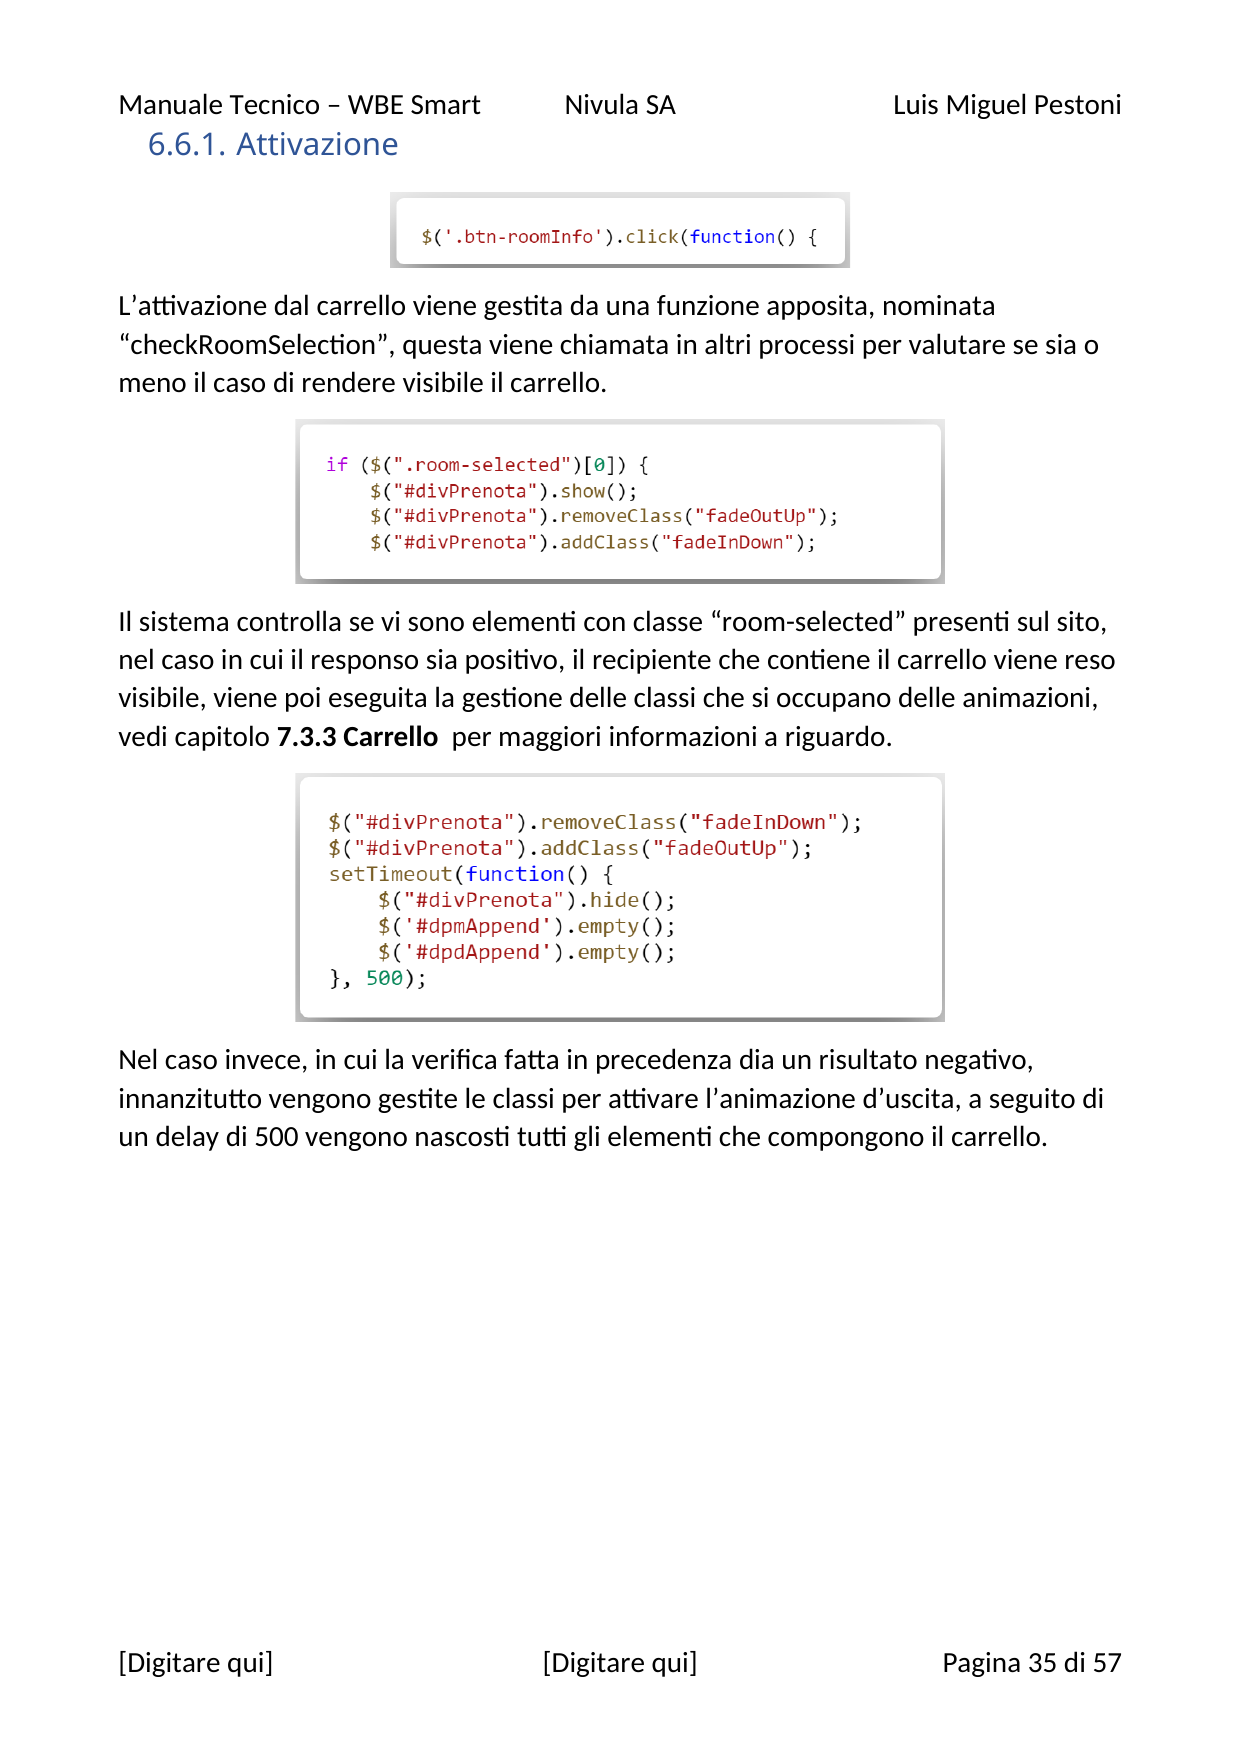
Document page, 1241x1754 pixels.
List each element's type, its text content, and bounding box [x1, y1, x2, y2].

text Il sistema controlla se vi sono elementi con classe “room-selected” presenti sul sito, nel caso in cui il responso sia positivo, il recipiente che contiene il carrello viene reso visibile, viene poi eseguita la gestione delle classi che si occupano delle animazioni, vedi capitolo 6.3.3 Carrello camere selezionate per maggiori informazioni a riguardo. [118, 603, 1122, 753]
subtitle Attivazione [148, 122, 1122, 164]
picture [295, 419, 945, 584]
text L’attivazione dal carrello viene gestita da una funzione apposita, nominata “checkRoomSelection”, questa viene chiamata in altri processi per valutare se sia o meno il caso di rendere visibile il carrello. [118, 287, 1122, 400]
picture [390, 192, 851, 268]
picture [295, 773, 945, 1022]
text Nel caso invece, in cui la verifica fatta in precedenza dia un risultato negativo, innanzitutto vengono gestite le classi per attivare l’animazione d’uscita, a seguito di un delay di 500 vengono nascosti tutti gli elementi che compongono il carrello. [118, 1041, 1122, 1154]
